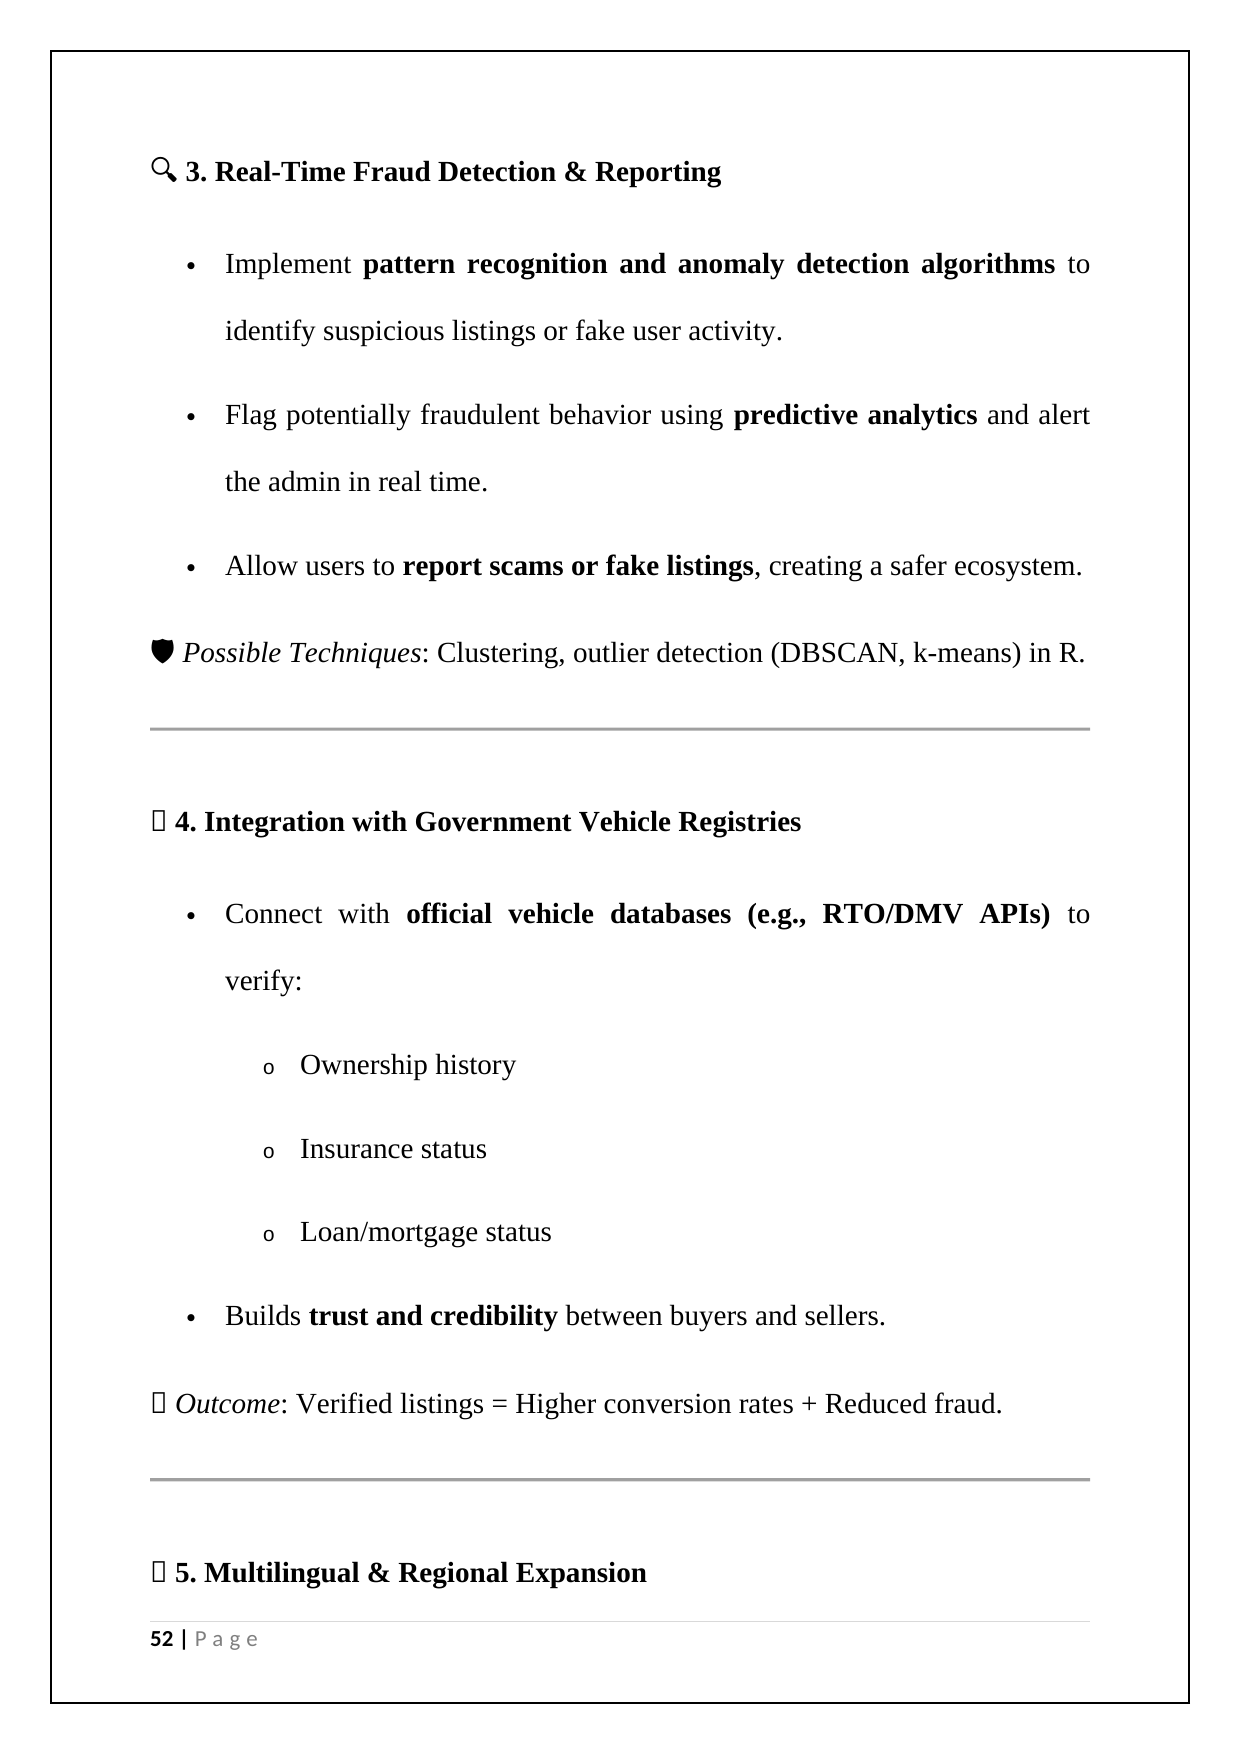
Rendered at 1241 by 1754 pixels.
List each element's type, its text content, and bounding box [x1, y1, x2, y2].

list Builds trust and credibility between buyers and sellers. [187, 1298, 1090, 1332]
text 🔗 4. Integration with Government Vehicle Registries [150, 800, 1090, 840]
text 🔍 3. Real-Time Fraud Detection & Reporting [150, 150, 1090, 190]
list Ownership history [262, 1047, 1090, 1081]
list Insurance status [262, 1131, 1090, 1164]
list Connect with official vehicle databases (e.g., RTO/DMV APIs) to verify: [187, 896, 1090, 997]
text 🌐 5. Multilingual & Regional Expansion [150, 1551, 1090, 1591]
list Implement pattern recognition and anomaly detection algorithms to identify suspicious listings or fake user activity. [187, 246, 1090, 347]
text 📃 Outcome: Verified listings = Higher conversion rates + Reduced fraud. [150, 1382, 1090, 1422]
list Allow users to report scams or fake listings, creating a safer ecosystem. [187, 548, 1090, 581]
list Flag potentially fraudulent behavior using predictive analytics and alert the admin in real time. [187, 397, 1090, 497]
text 🛡️ Possible Techniques: Clustering, outlier detection (DBSCAN, k-means) in R. [150, 631, 1090, 671]
list Loan/mortgage status [262, 1214, 1090, 1248]
